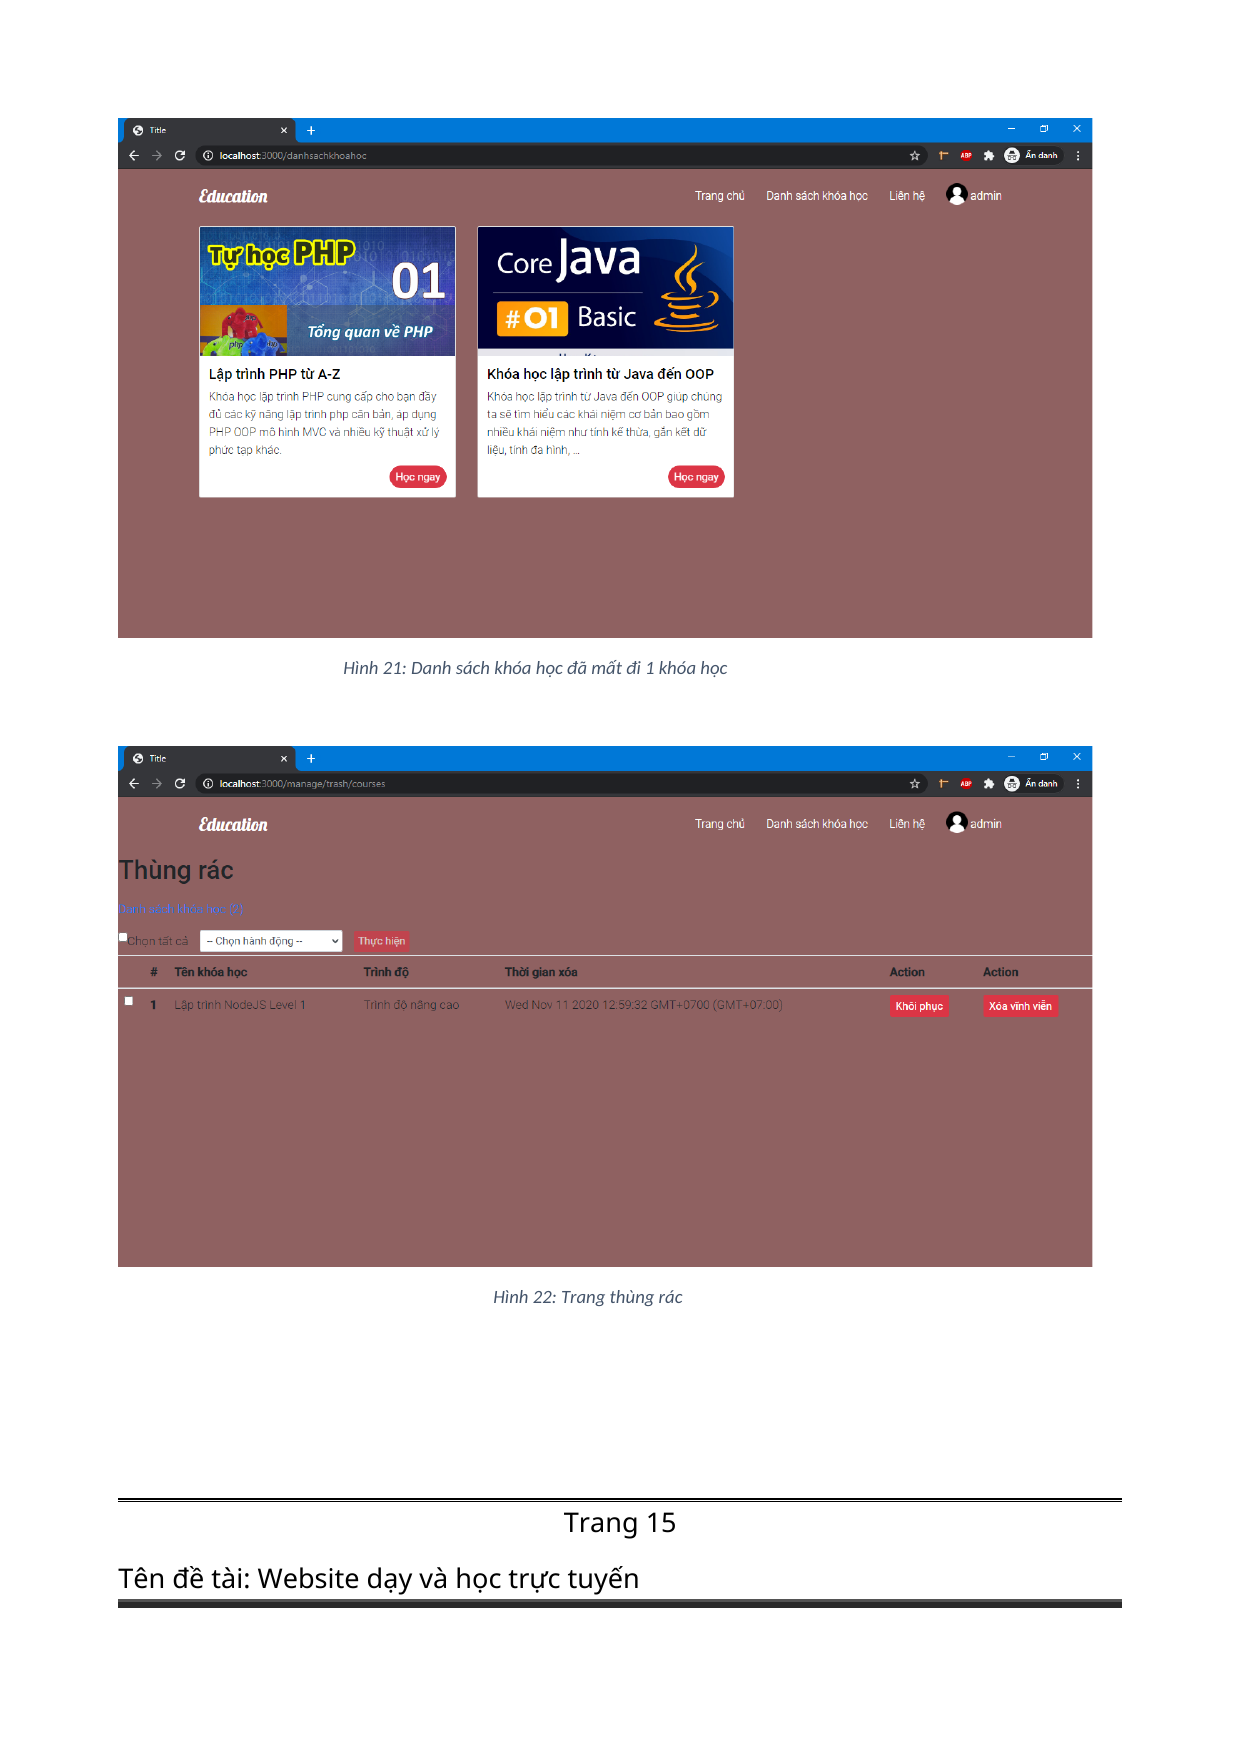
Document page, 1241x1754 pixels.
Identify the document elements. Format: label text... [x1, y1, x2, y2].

picture [118, 118, 1093, 638]
picture [118, 746, 1093, 1267]
text Tên đề tài: Website dạy và học trực tuyến [118, 1560, 1122, 1599]
text Trang 15 [118, 1502, 1122, 1540]
